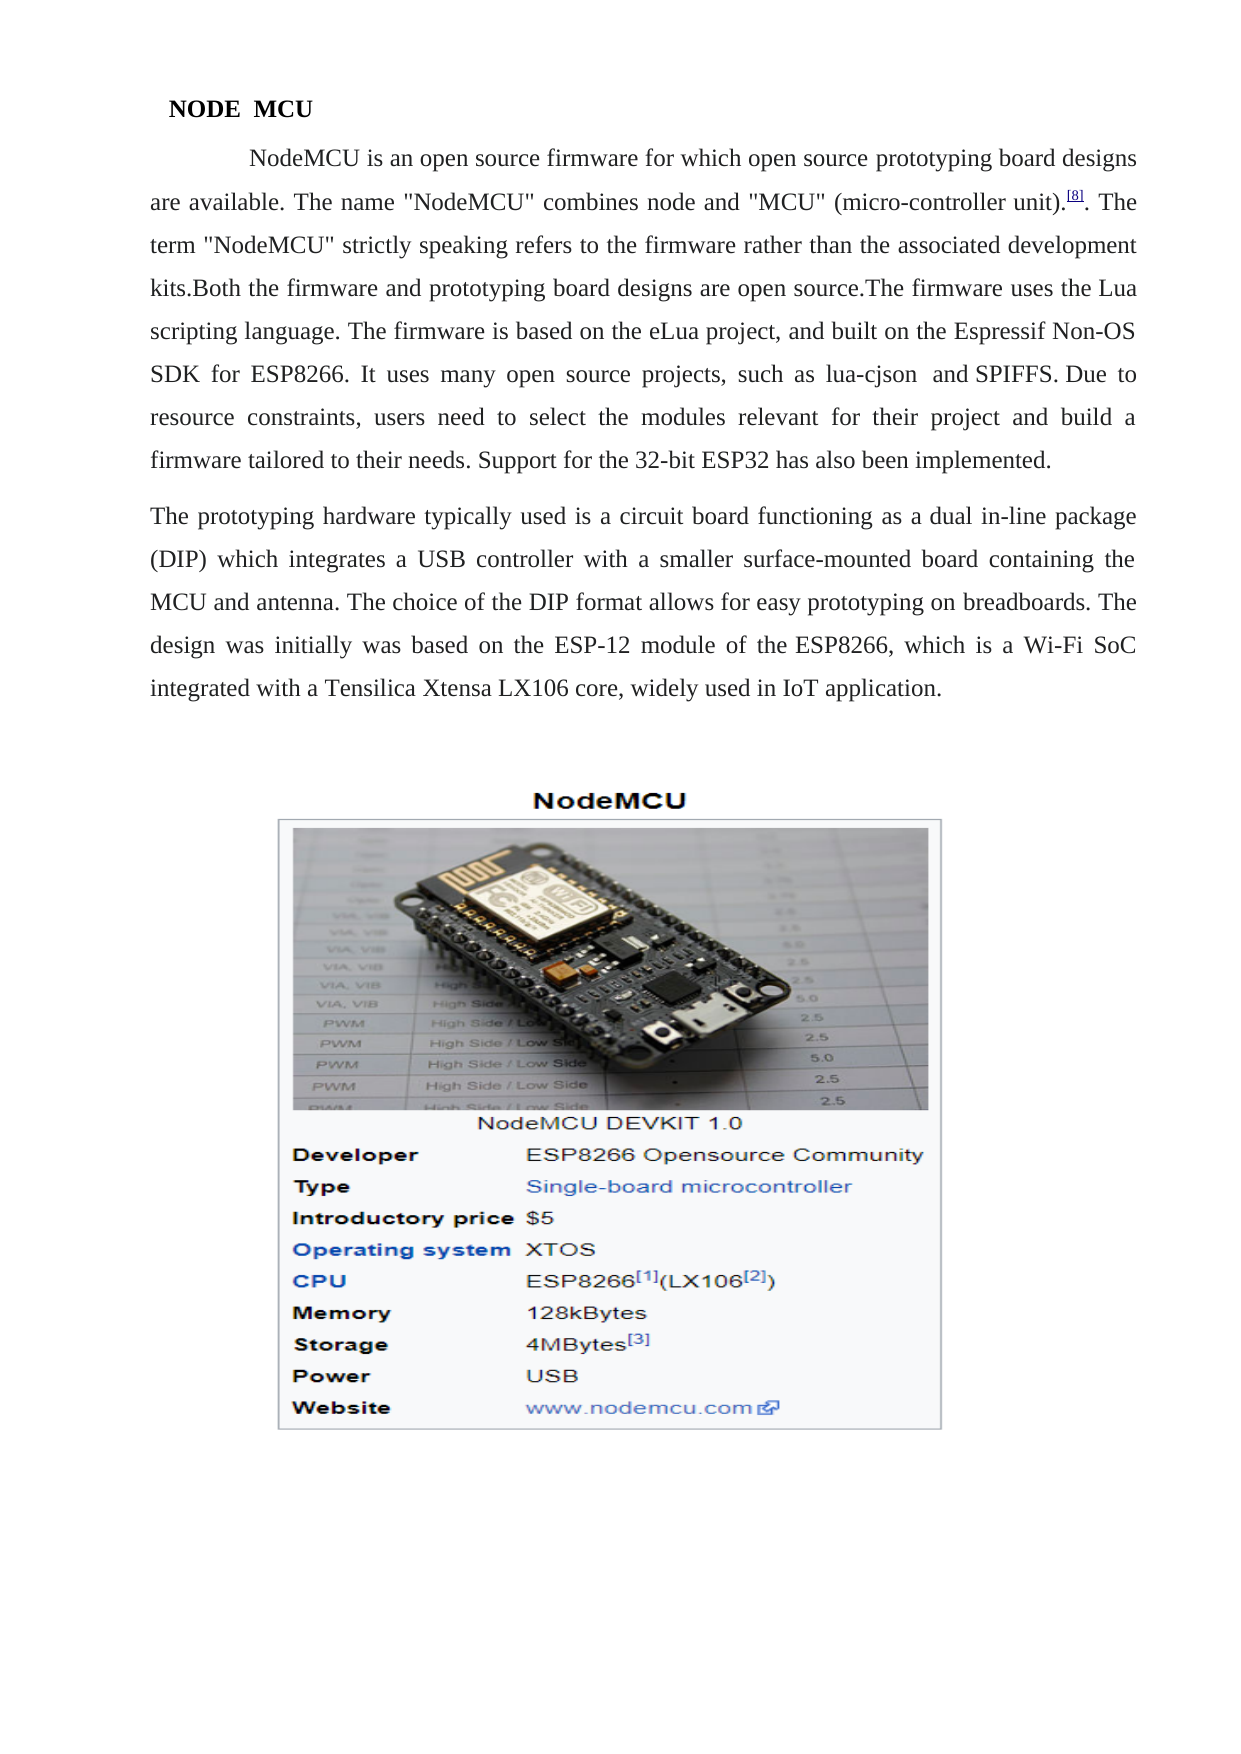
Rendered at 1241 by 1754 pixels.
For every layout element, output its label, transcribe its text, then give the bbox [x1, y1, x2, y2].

text The prototyping hardware typically used is a circuit board functioning as a dual in-line package (DIP) which integrates a USB controller with a smaller surface-mounted board containing the MCU and antenna. The choice of the DIP format allows for easy prototyping on breadboards. The design was initially was based on the ESP-12 module of the ESP8266, which is a Wi-Fi SoC integrated with a Tensilica Xtensa LX106 core, widely used in IoT application. [150, 501, 1137, 702]
text NODE MCU [150, 94, 1240, 123]
picture [268, 784, 949, 1441]
text NodeMCU is an open source firmware for which open source prototyping board designs are available. The name "NodeMCU" combines node and "MCU" (micro-controller unit).[8]. The term "NodeMCU" strictly speaking refers to the firmware rather than the associated development kits.Both the firmware and prototyping board designs are open source.The firmware uses the Lua scripting language. The firmware is based on the eLua project, and built on the Espressif Non-OS SDK for ESP8266. It uses many open source projects, such as lua-cjson and SPIFFS. Due to resource constraints, users need to select the modules relevant for their project and build a firmware tailored to their needs. Support for the 32-bit ESP32 has also been implemented. [150, 143, 1137, 474]
